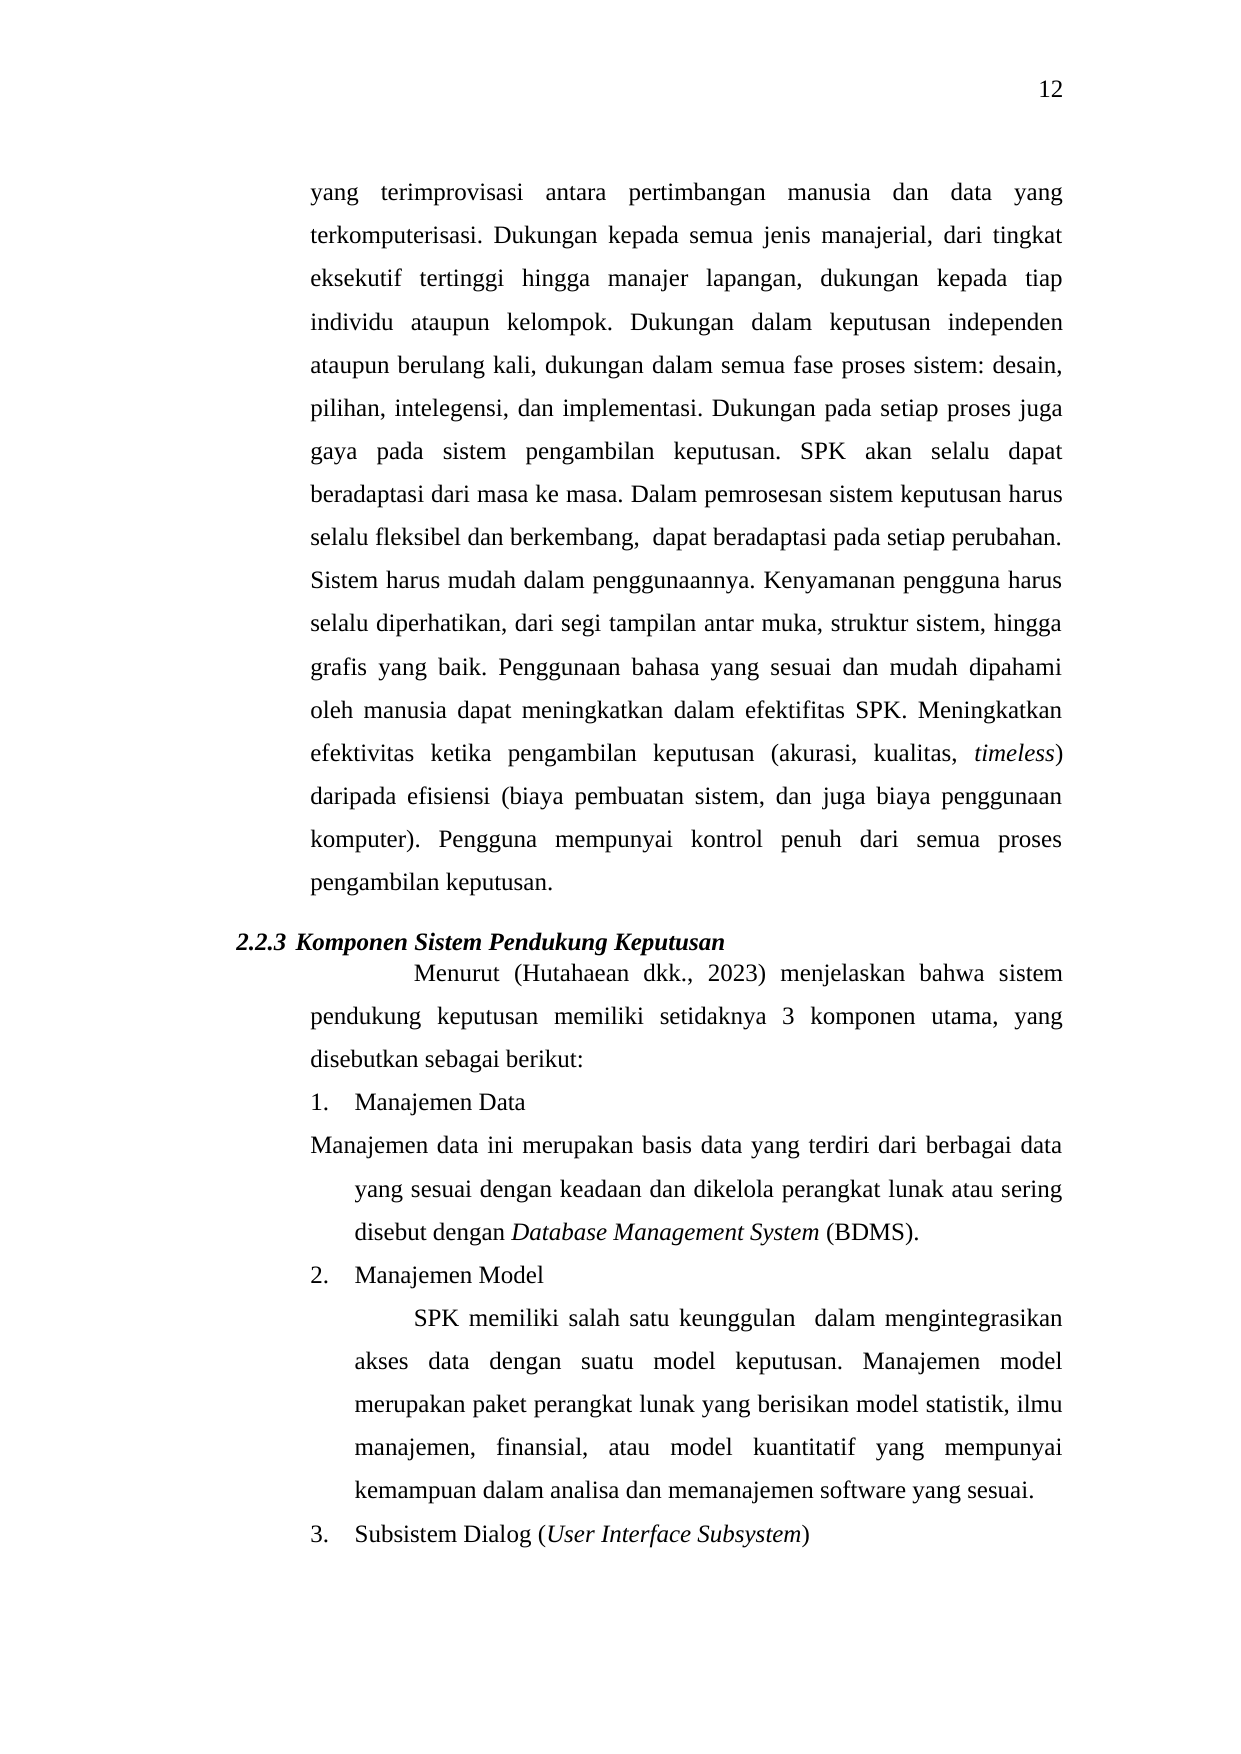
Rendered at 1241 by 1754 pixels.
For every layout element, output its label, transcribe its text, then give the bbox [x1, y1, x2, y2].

list Menurut menjelaskan bahwa sistem pendukung keputusan memiliki setidaknya 3 komponen utama, yang disebutkan sebagai berikut: [310, 958, 1063, 1073]
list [310, 177, 1063, 896]
list Manajemen Model [310, 1260, 1063, 1289]
list SPK memiliki salah satu keunggulan dalam mengintegrasikan akses data dengan suatu model keputusan. Manajemen model merupakan paket perangkat lunak yang berisikan model statistik, ilmu manajemen, finansial, atau model kuantitatif yang mempunyai kemampuan dalam analisa dan memanajemen software yang sesuai. [354, 1303, 1063, 1504]
list Manajemen Data [310, 1087, 1063, 1116]
subtitle Komponen Sistem Pendukung Keputusan [236, 927, 1063, 956]
list Manajemen data ini merupakan basis data yang terdiri dari berbagai data yang sesuai dengan keadaan dan dikelola perangkat lunak atau sering disebut dengan Database Management System (BDMS). [310, 1131, 1063, 1246]
list Subsistem Dialog (User Interface Subsystem) [310, 1519, 1063, 1547]
